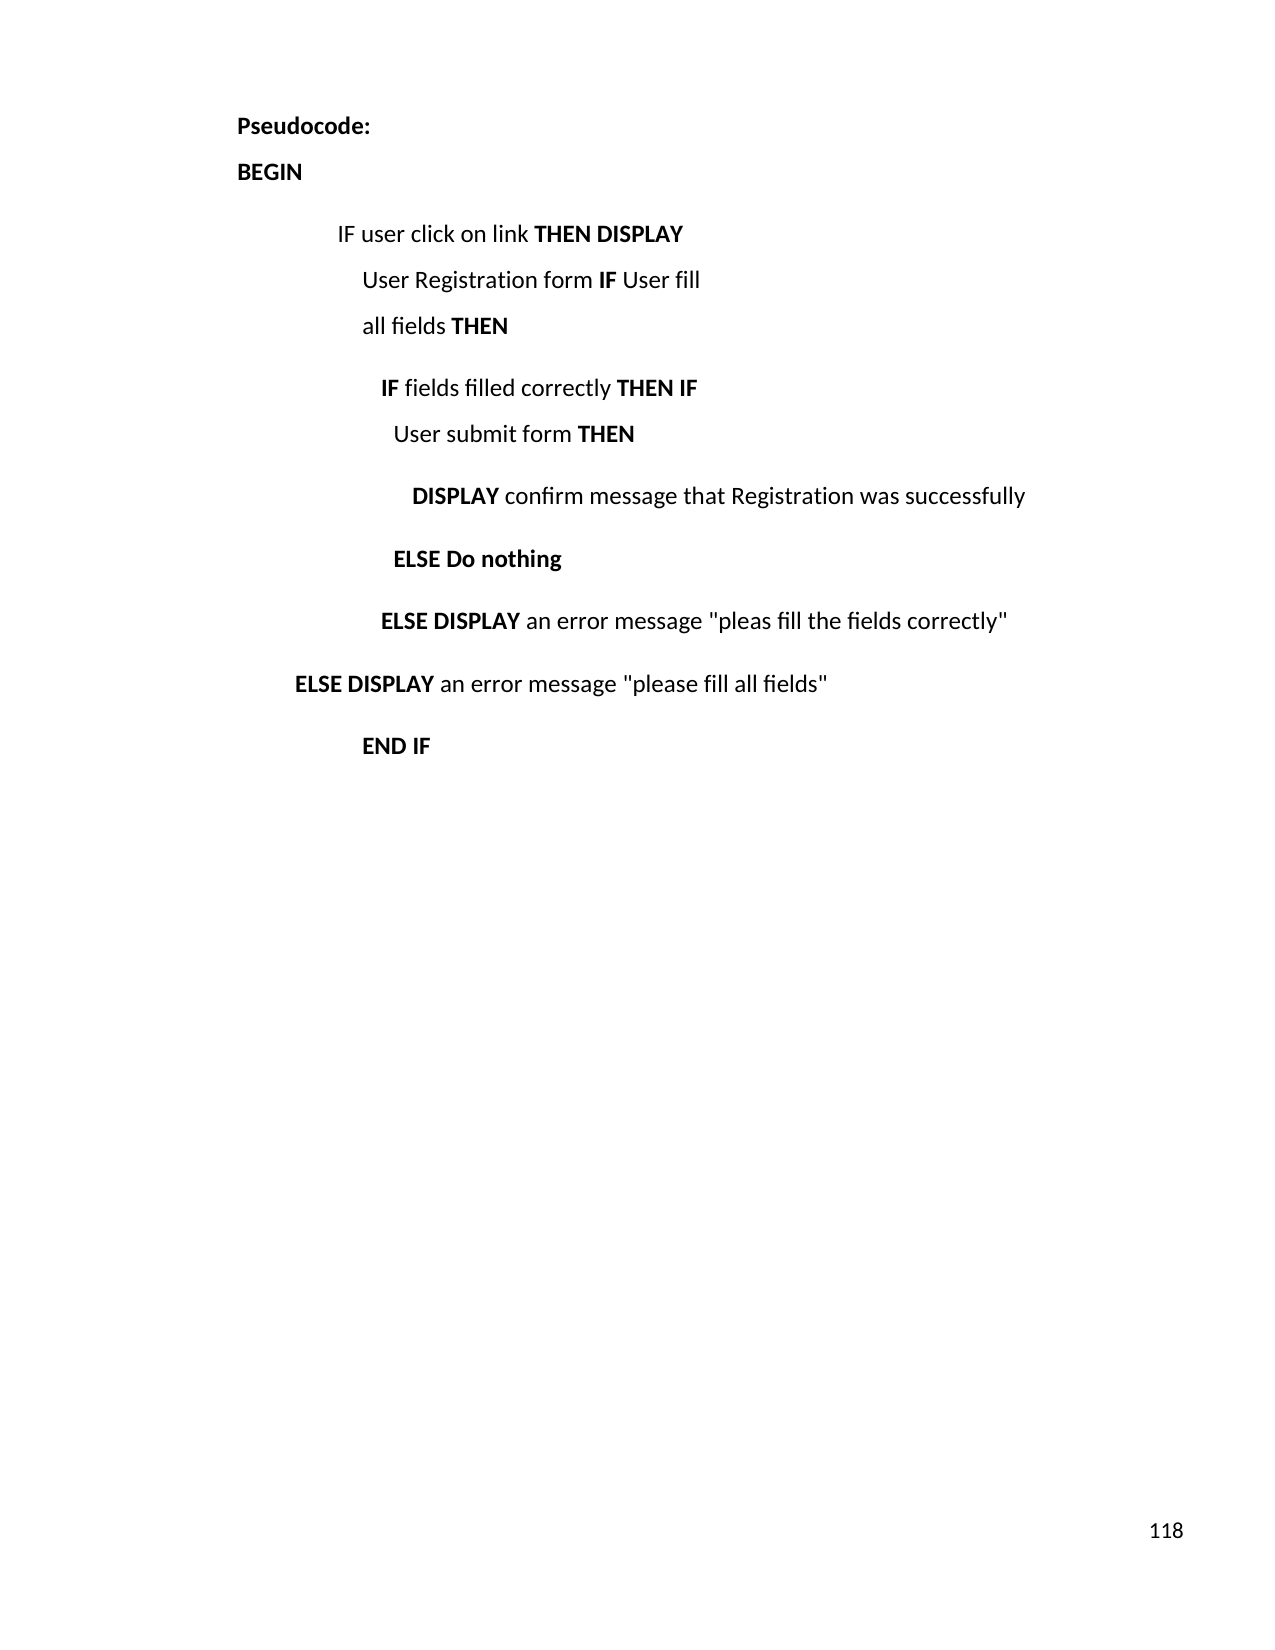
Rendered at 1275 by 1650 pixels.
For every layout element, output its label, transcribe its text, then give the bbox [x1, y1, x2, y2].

text IF user click on link THEN DISPLAY User Registration form IF User fill all fields THEN [337, 218, 713, 341]
text ELSE DISPLAY an error message "pleas fill the fields correctly" [381, 605, 1198, 636]
text DISPLAY confirm message that Registration was successfully [412, 481, 1198, 511]
text ELSE Do nothing [393, 543, 1198, 573]
text END IF [362, 730, 1198, 761]
text IF fields filled correctly THEN IF User submit form THEN [381, 372, 703, 449]
text Pseudocode: BEGIN [237, 110, 374, 187]
text ELSE DISPLAY an error message "please fill all fields" [295, 668, 1198, 698]
